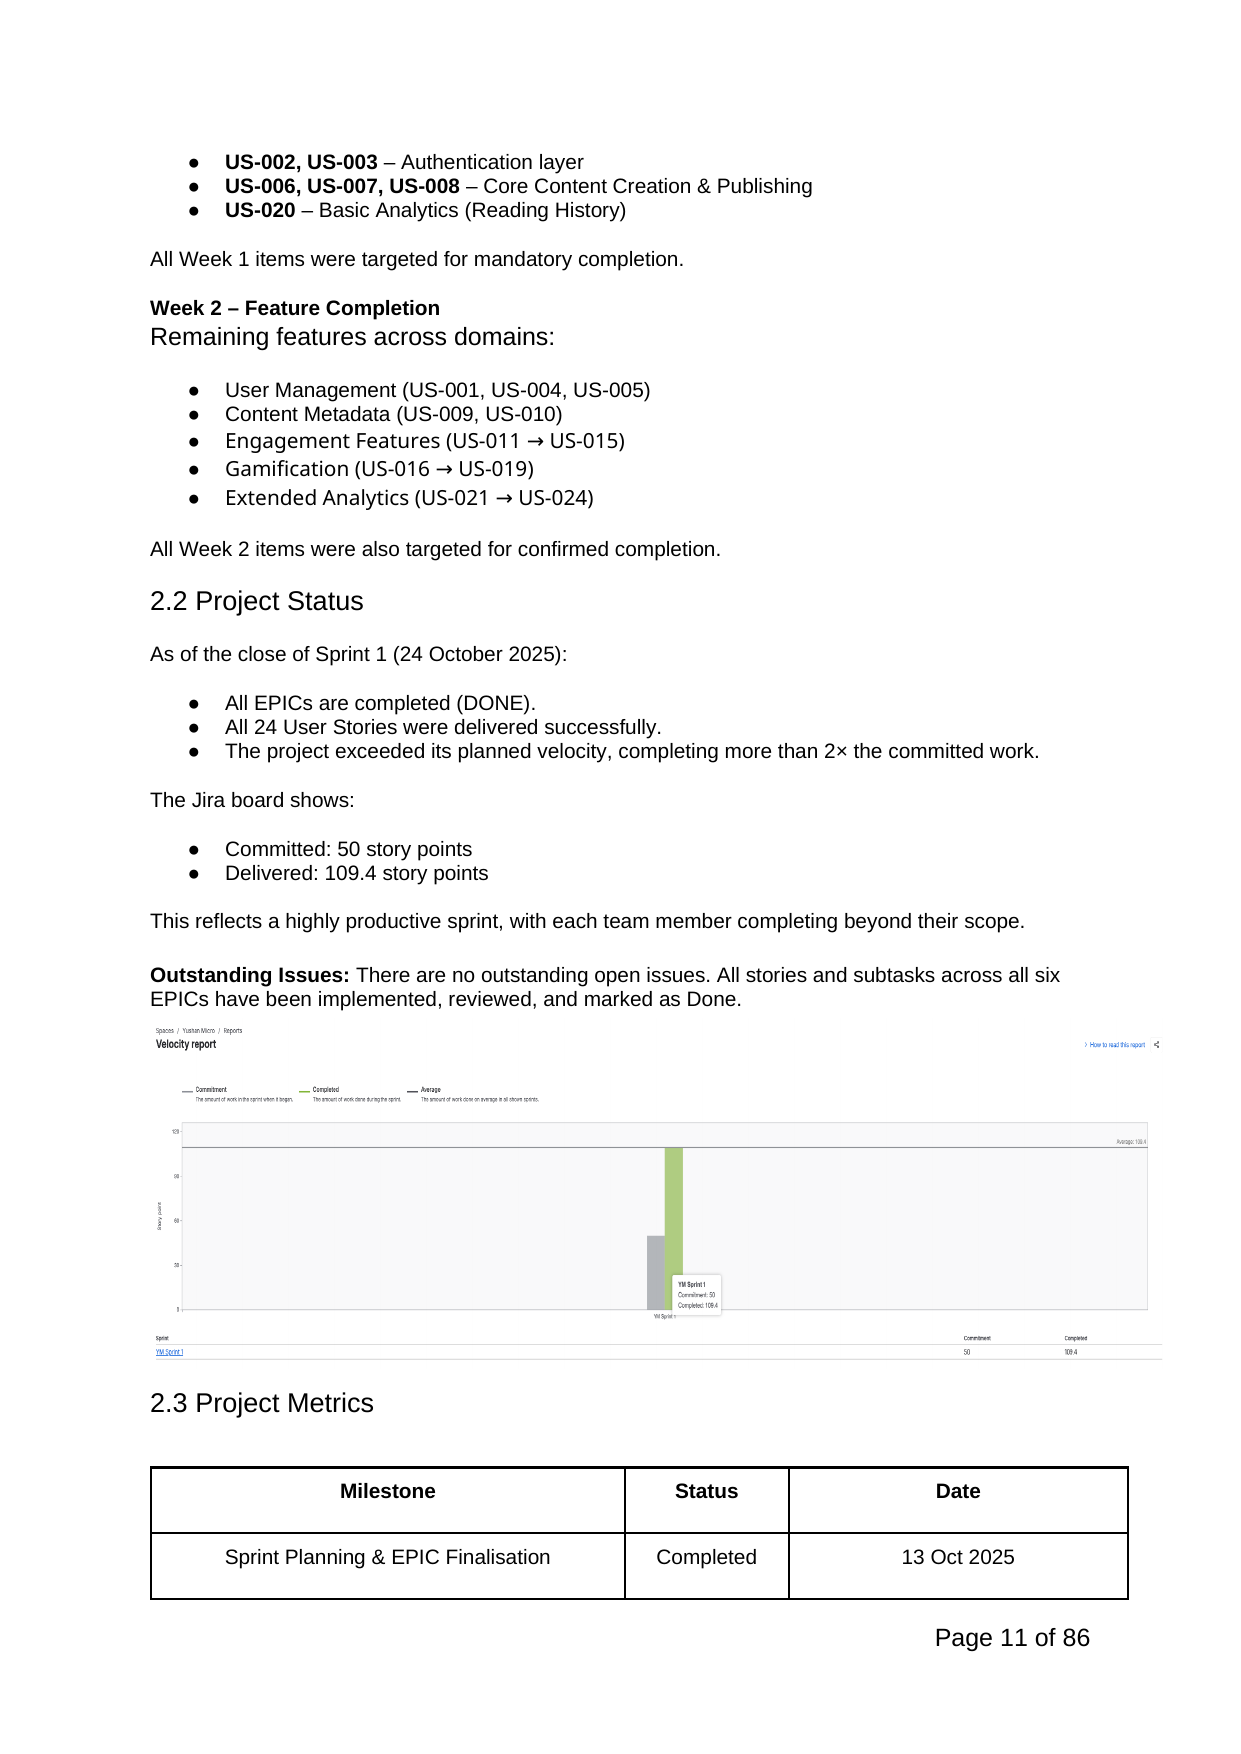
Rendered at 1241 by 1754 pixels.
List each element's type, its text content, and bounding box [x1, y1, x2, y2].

list Committed: 50 story points [187, 836, 1090, 860]
text This reflects a highly productive sprint, with each team member completing beyond their scope. [150, 909, 1090, 933]
list All EPICs are completed (DONE). [187, 691, 1090, 714]
text Outstanding Issues: There are no outstanding open issues. All stories and subtasks across all six EPICs have been implemented, reviewed, and marked as Done. [150, 962, 1090, 1010]
list Gamification (US-016 → US-019) [150, 454, 1090, 483]
text As of the close of Sprint 1 (24 October 2025): [150, 642, 1090, 666]
list US-020 – Basic Analytics (Reading History) [150, 198, 1090, 222]
list Extended Analytics (US-021 → US-024) [150, 483, 1090, 511]
list Engagement Features (US-011 → US-015) [150, 426, 1090, 454]
list US-006, US-007, US-008 – Core Content Creation & Publishing [150, 174, 1090, 198]
text Week 2 – Feature Completion Remaining features across domains: [150, 296, 1090, 351]
picture [150, 1018, 1163, 1369]
list The project exceeded its planned velocity, completing more than 2× the committed work. [187, 738, 1090, 762]
subtitle 2.2 Project Status [150, 585, 1090, 617]
table_header Date [790, 1469, 1127, 1532]
table_header Milestone [152, 1469, 624, 1532]
list US-002, US-003 – Authentication layer [150, 150, 1090, 174]
list All 24 User Stories were delivered successfully. [187, 714, 1090, 738]
text All Week 1 items were targeted for mandatory completion. [150, 247, 1090, 271]
table_header Status [626, 1469, 788, 1532]
list Delivered: 109.4 story points [187, 860, 1090, 884]
list Content Metadata (US-009, US-010) [150, 402, 1090, 426]
list User Management (US-001, US-004, US-005) [150, 378, 1090, 402]
text All Week 2 items were also targeted for confirmed completion. [150, 536, 1090, 560]
table_cell 13 Oct 2025 [790, 1534, 1127, 1598]
subtitle 2.3 Project Metrics [150, 1387, 1090, 1419]
text The Jira board shows: [150, 787, 1090, 811]
table_cell Completed [626, 1534, 788, 1598]
table_cell Sprint Planning & EPIC Finalisation [152, 1534, 624, 1598]
